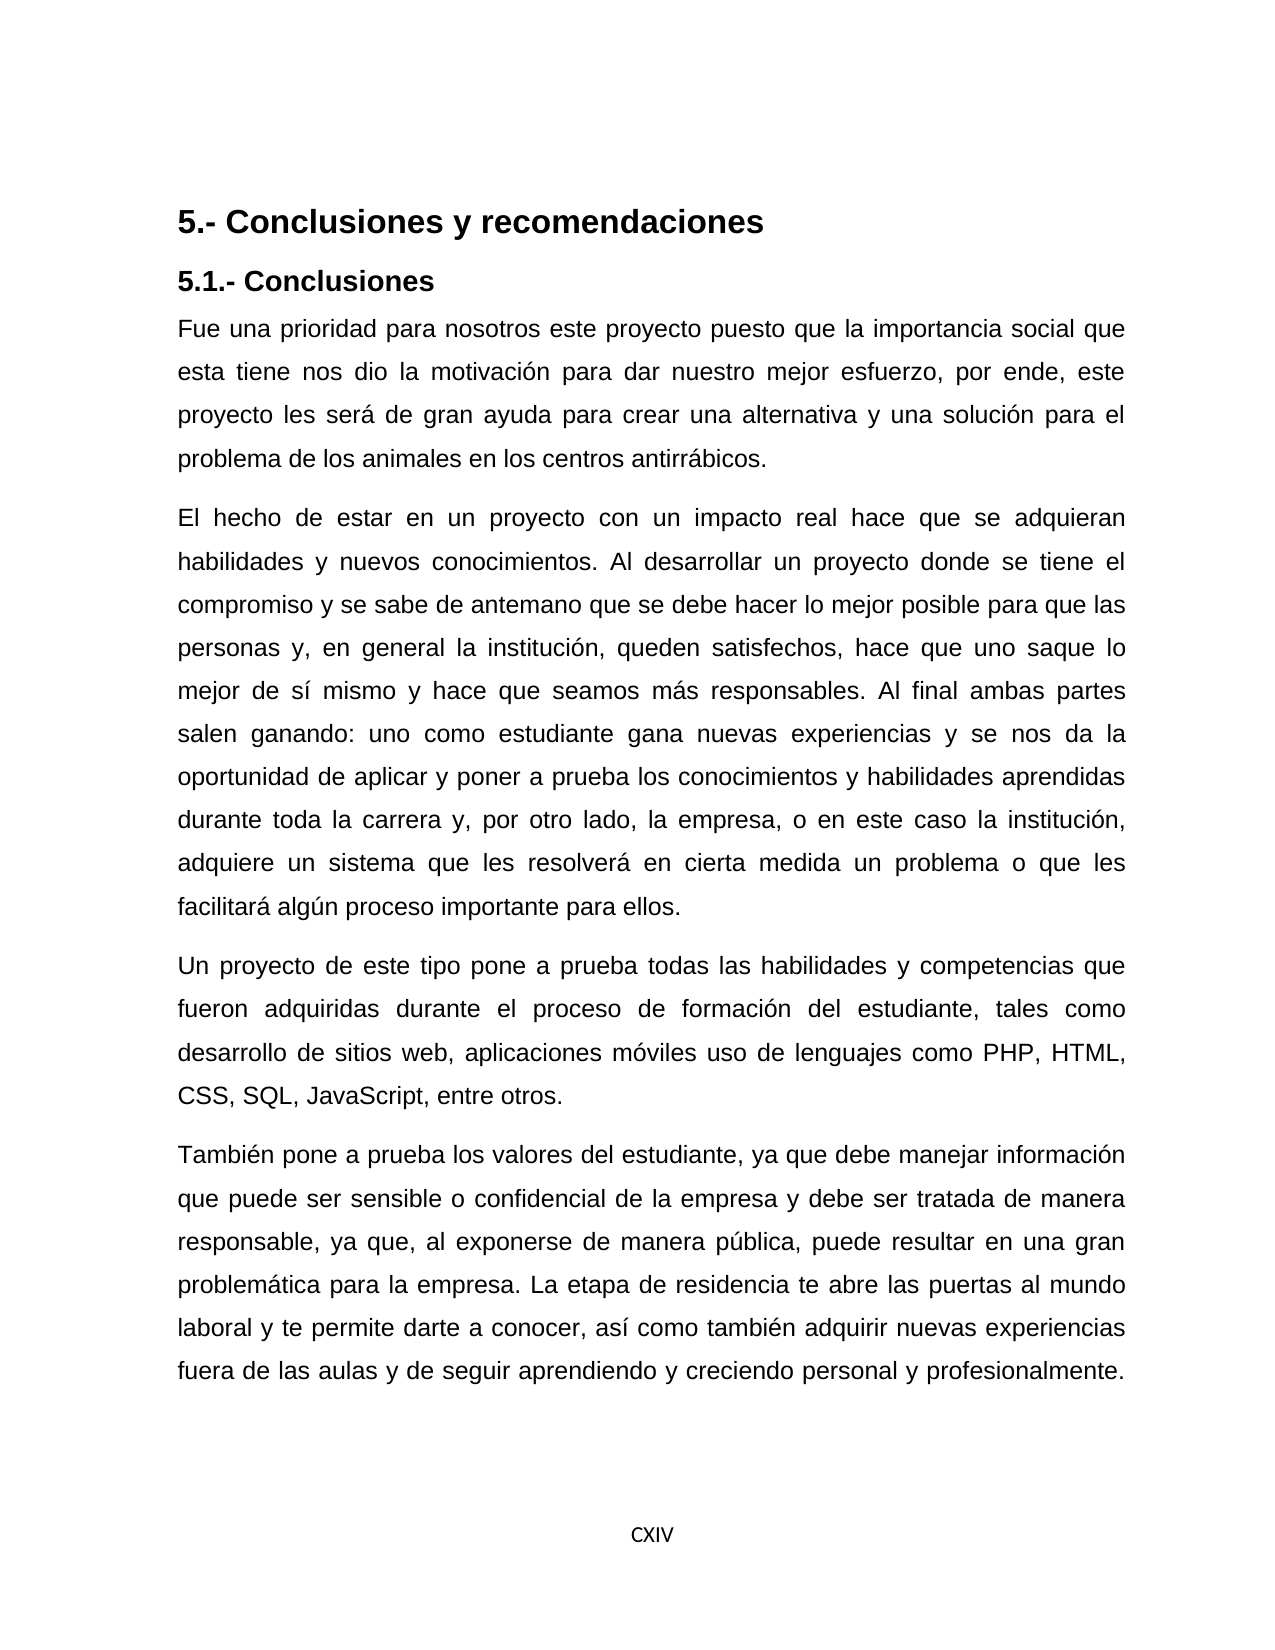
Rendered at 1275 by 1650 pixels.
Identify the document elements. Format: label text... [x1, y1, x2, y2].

text Fue una prioridad para nosotros este proyecto puesto que la importancia social que esta tiene nos dio la motivación para dar nuestro mejor esfuerzo, por ende, este proyecto les será de gran ayuda para crear una alternativa y una solución para el problema de los animales en los centros antirrábicos. [177, 314, 1127, 472]
subtitle 5.1.- Conclusiones [177, 264, 1127, 297]
text Un proyecto de este tipo pone a prueba todas las habilidades y competencias que fueron adquiridas durante el proceso de formación del estudiante, tales como desarrollo de sitios web, aplicaciones móviles uso de lenguajes como PHP, HTML, CSS, SQL, JavaScript, entre otros. [177, 951, 1127, 1109]
text El hecho de estar en un proyecto con un impacto real hace que se adquieran habilidades y nuevos conocimientos. Al desarrollar un proyecto donde se tiene el compromiso y se sabe de antemano que se debe hacer lo mejor posible para que las personas y, en general la institución, queden satisfechos, hace que uno saque lo mejor de sí mismo y hace que seamos más responsables. Al final ambas partes salen ganando: uno como estudiante gana nuevas experiencias y se nos da la oportunidad de aplicar y poner a prueba los conocimientos y habilidades aprendidas durante toda la carrera y, por otro lado, la empresa, o en este caso la institución, adquiere un sistema que les resolverá en cierta medida un problema o que les facilitará algún proceso importante para ellos. [177, 503, 1127, 920]
text También pone a prueba los valores del estudiante, ya que debe manejar información que puede ser sensible o confidencial de la empresa y debe ser tratada de manera responsable, ya que, al exponerse de manera pública, puede resultar en una gran problemática para la empresa. La etapa de residencia te abre las puertas al mundo laboral y te permite darte a conocer, así como también adquirir nuevas experiencias fuera de las aulas y de seguir aprendiendo y creciendo personal y profesionalmente. [177, 1141, 1127, 1427]
subtitle 5.- Conclusiones y recomendaciones [177, 202, 1127, 241]
